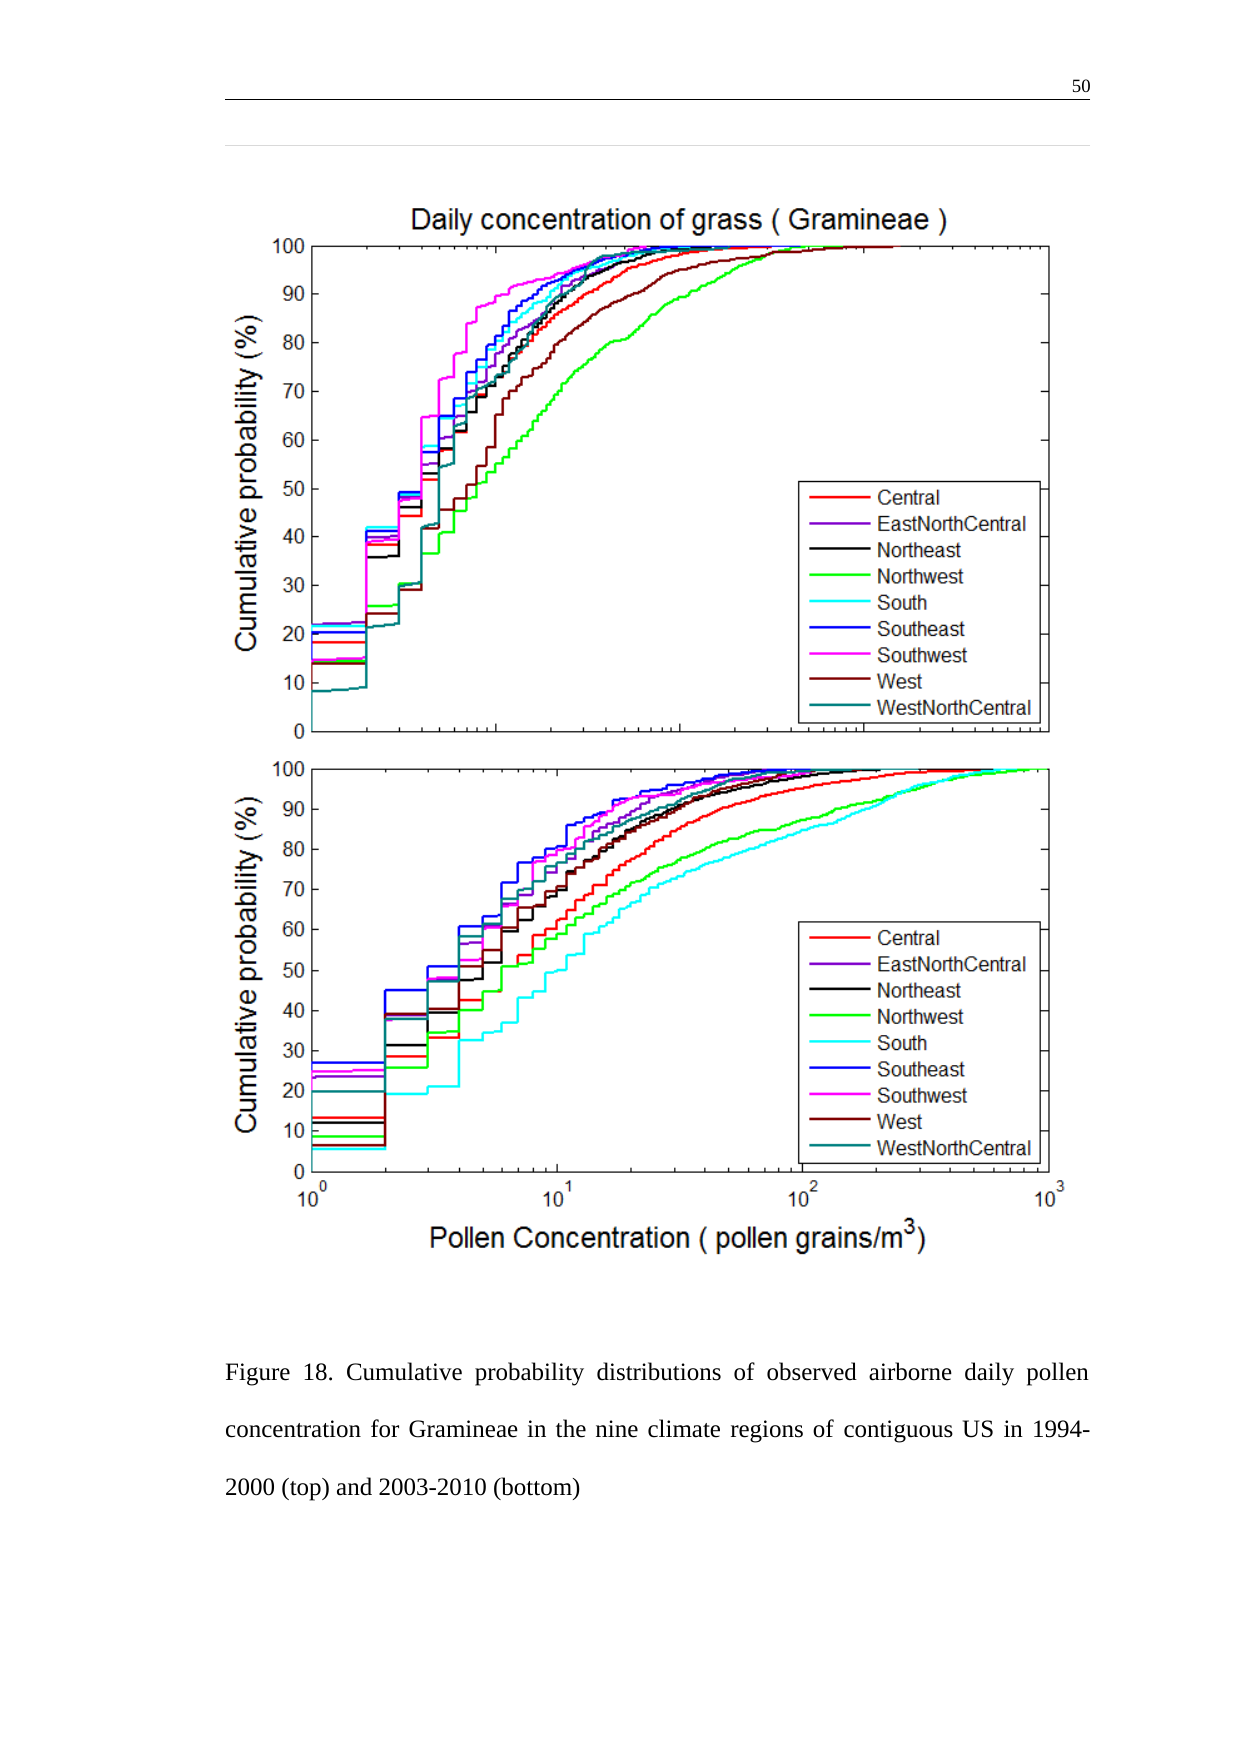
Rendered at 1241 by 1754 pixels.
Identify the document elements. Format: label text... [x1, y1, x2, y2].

text Figure 18. Cumulative probability distributions of observed airborne daily pollen concentration for Gramineae in the nine climate regions of contiguous US in 1994-2000 (top) and 2003-2010 (bottom) [225, 1357, 1090, 1501]
picture [225, 168, 1065, 1328]
